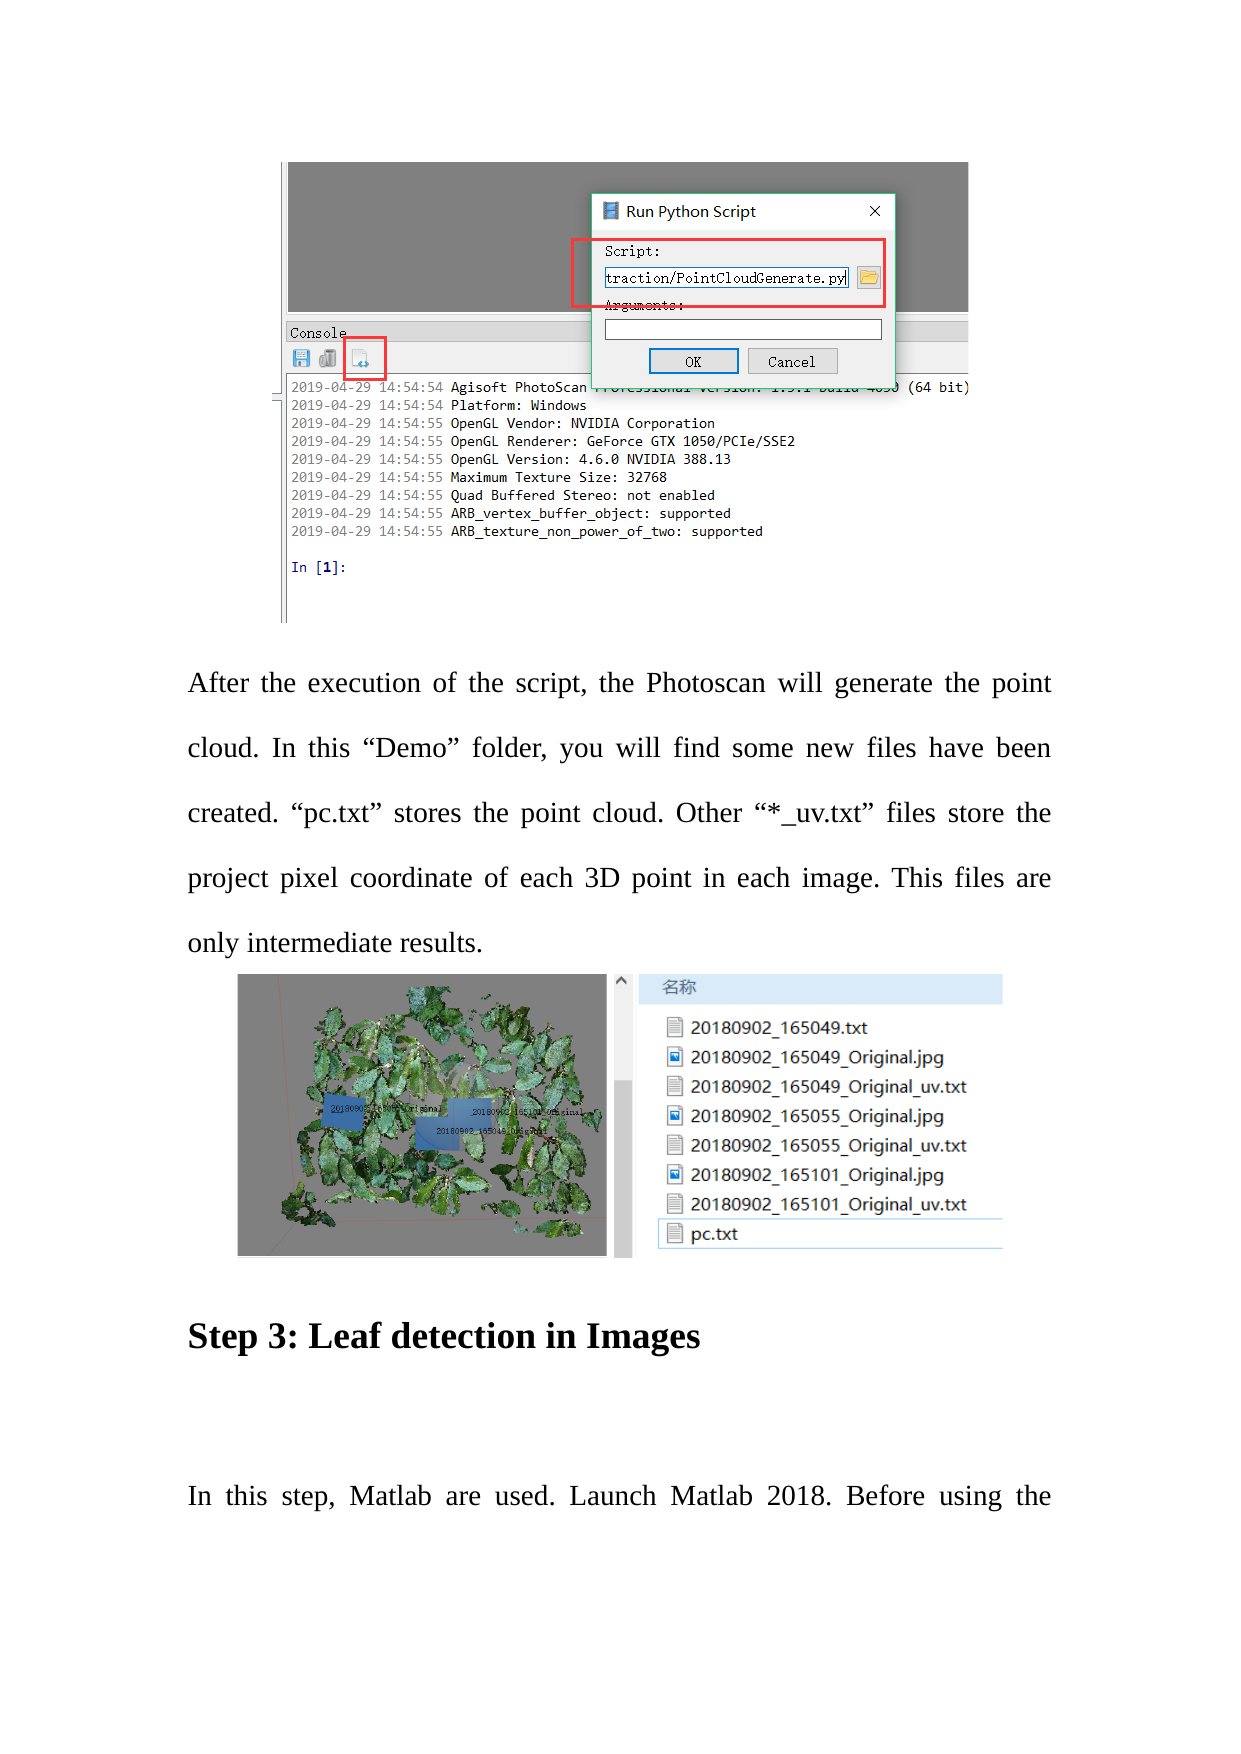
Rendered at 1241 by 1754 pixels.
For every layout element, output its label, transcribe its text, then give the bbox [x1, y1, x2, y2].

text After the execution of the script, the Photoscan will generate the point cloud. In this “Demo” folder, you will find some new files have been created. “pc.txt” stores the point cloud. Other “*_uv.txt” files store the project pixel coordinate of each 3D point in each image. This files are only intermediate results. [187, 649, 1053, 974]
subtitle Step 3: Leaf detection in Images [187, 1302, 1053, 1367]
picture [272, 162, 969, 623]
picture [237, 974, 607, 1258]
picture [614, 974, 1003, 1258]
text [187, 1462, 1053, 1527]
